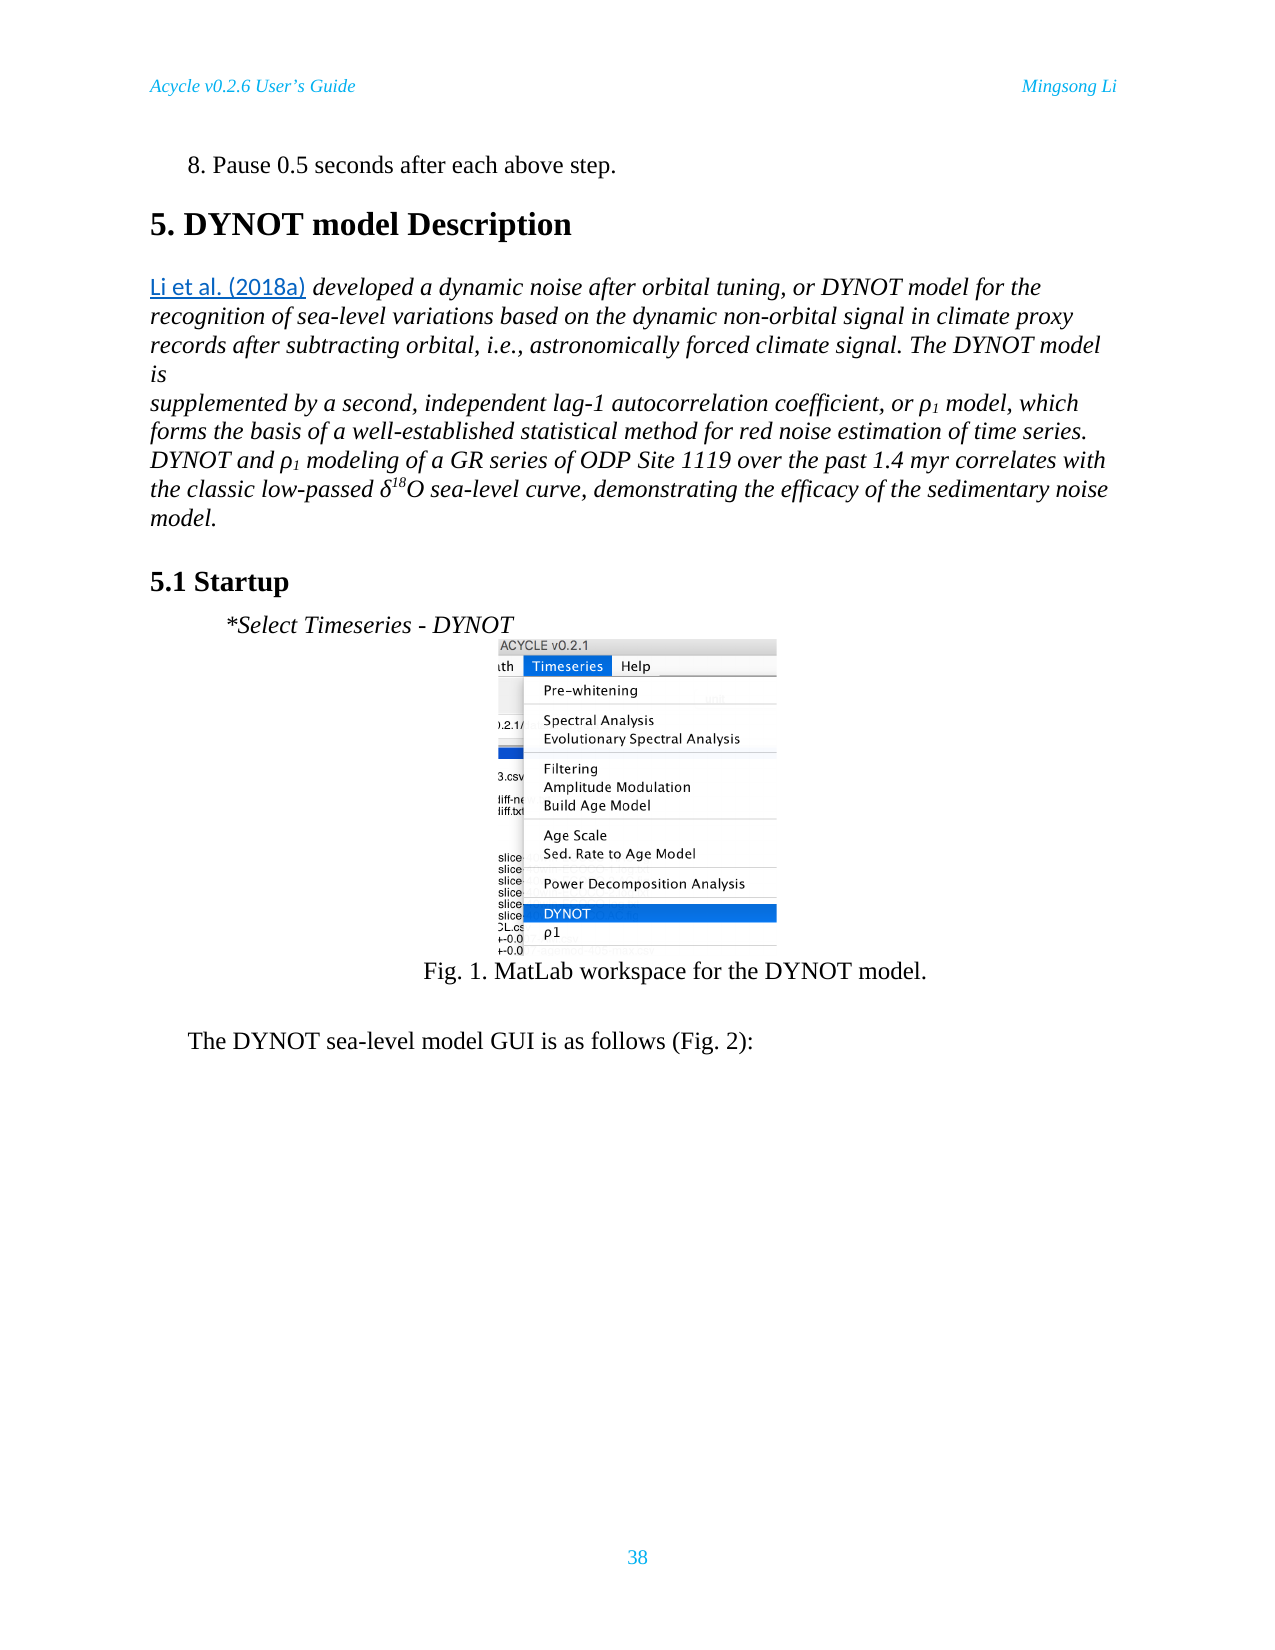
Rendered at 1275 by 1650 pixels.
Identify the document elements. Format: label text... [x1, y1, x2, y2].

text 8. Pause 0.5 seconds after each above step. [150, 150, 1125, 179]
text recognition of sea-level variations based on the dynamic non-orbital signal in climate proxy records after subtracting orbital, i.e., astronomically forced climate signal. The DYNOT model is [150, 301, 1125, 388]
text *Select Timeseries - DYNOT [187, 610, 1125, 639]
text supplemented by a second, independent lag-1 autocorrelation coefficient, or ρ1 model, which forms the basis of a well-established statistical method for red noise estimation of time series. DYNOT and ρ1 modeling of a GR series of ODP Site 1119 over the past 1.4 myr correlates with the classic low-passed δ18O sea-level curve, demonstrating the efficacy of the sedimentary noise model. [150, 388, 1125, 531]
subtitle 5.1 Startup [150, 564, 1125, 598]
text The DYNOT sea-level model GUI is as follows (Fig. 2): [150, 1026, 1125, 1055]
text Li et al. (2018a) developed a dynamic noise after orbital tuning, or DYNOT model for the [150, 271, 1125, 301]
picture [151, 82, 157, 90]
picture [498, 639, 777, 956]
text Fig. 1. MatLab workspace for the DYNOT model. [150, 956, 1125, 985]
subtitle 5. DYNOT model Description [150, 204, 1125, 242]
